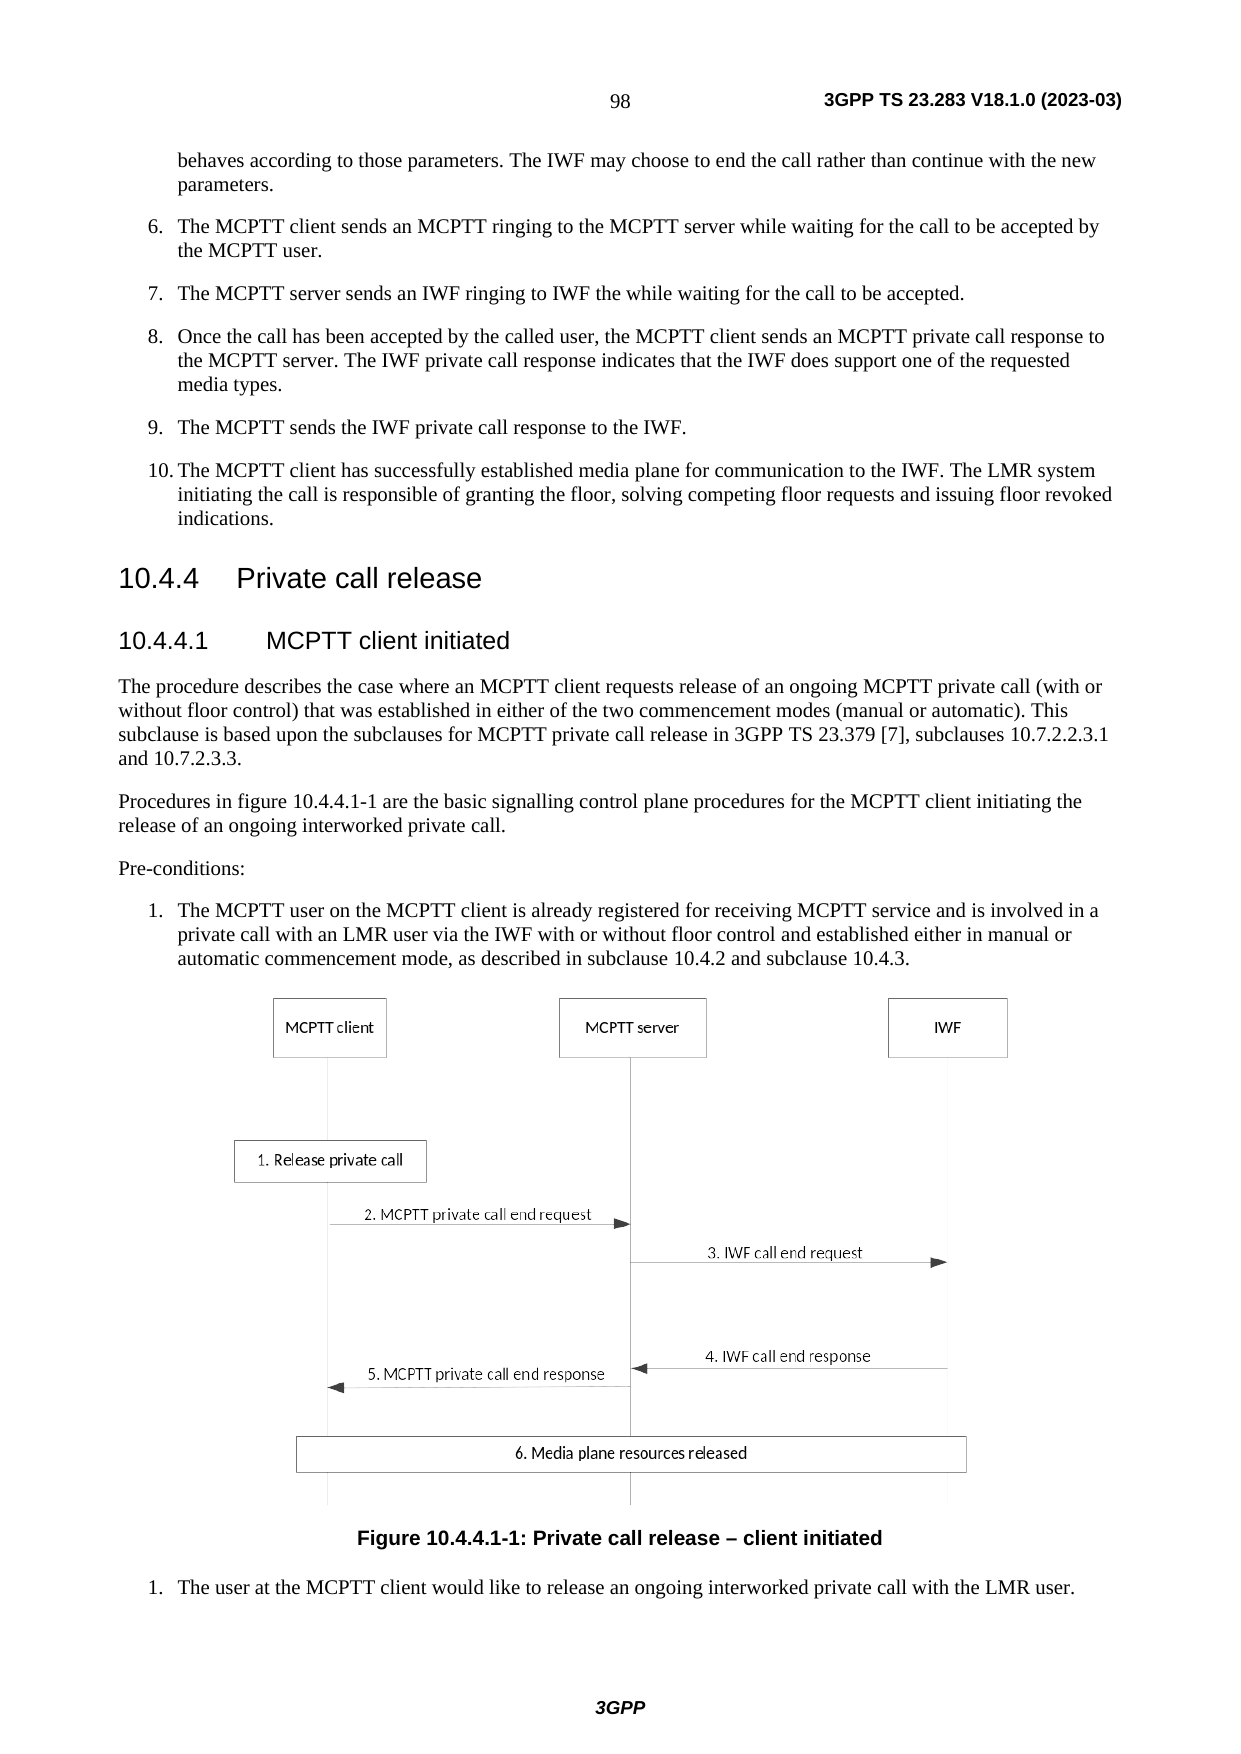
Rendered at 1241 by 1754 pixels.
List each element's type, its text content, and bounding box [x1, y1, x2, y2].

text 7. The MCPTT server sends an IWF ringing to IWF the while waiting for the call to be accepted. [148, 281, 1122, 305]
text 10. The MCPTT client has successfully established media plane for communication to the IWF. The LMR system initiating the call is responsible of granting the floor, solving competing floor requests and issuing floor revoked indications. [148, 458, 1122, 530]
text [148, 147, 1122, 196]
text The procedure describes the case where an MCPTT client requests release of an ongoing MCPTT private call (with or without floor control) that was established in either of the two commencement modes (manual or automatic). This subclause is based upon the subclauses for MCPTT private call release in 3GPP TS 23.379 [7], subclauses 10.7.2.2.3.1 and 10.7.2.3.3. [118, 673, 1122, 770]
text Procedures in figure 10.4.4.1-1 are the basic signalling control plane procedures for the MCPTT client initiating the release of an ongoing interworked private call. [118, 788, 1122, 837]
text Pre-conditions: [118, 855, 1122, 879]
subtitle 10.4.4 Private call release [118, 561, 1122, 595]
text 6. The MCPTT client sends an MCPTT ringing to the MCPTT server while waiting for the call to be accepted by the MCPTT user. [148, 214, 1122, 262]
text 9. The MCPTT sends the IWF private call response to the IWF. [148, 415, 1122, 439]
text 1. The MCPTT user on the MCPTT client is already registered for receiving MCPTT service and is involved in a private call with an LMR user via the IWF with or without floor control and established either in manual or automatic commencement mode, as described in subclause 10.4.2 and subclause 10.4.3. [148, 898, 1122, 970]
text Figure 10.4.4.1-1: Private call release – client initiated [118, 1526, 1122, 1550]
text 8. Once the call has been accepted by the called user, the MCPTT client sends an MCPTT private call response to the MCPTT server. The IWF private call response indicates that the IWF does support one of the requested media types. [148, 324, 1122, 396]
subtitle 10.4.4.1 MCPTT client initiated [118, 626, 1122, 655]
text 1. The user at the MCPTT client would like to release an ongoing interworked private call with the LMR user. [148, 1575, 1122, 1599]
